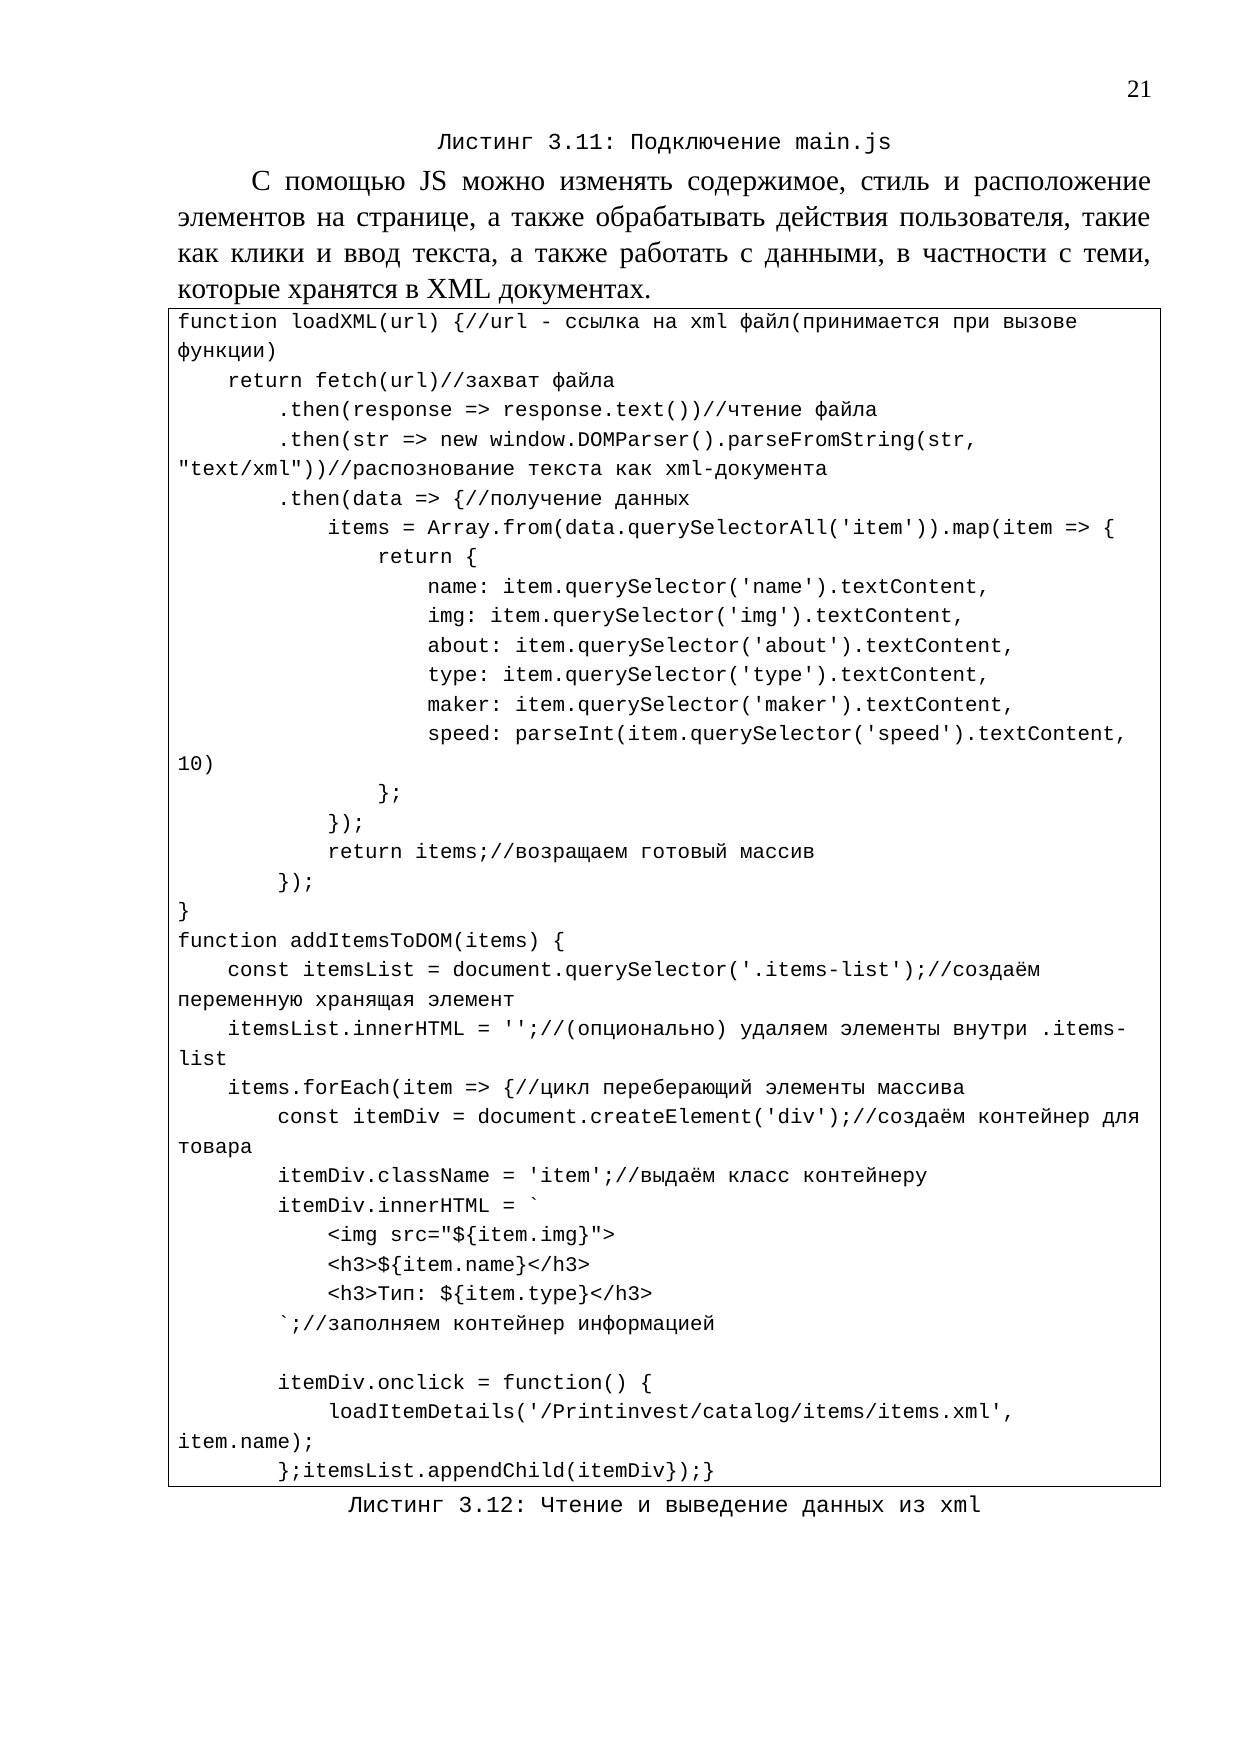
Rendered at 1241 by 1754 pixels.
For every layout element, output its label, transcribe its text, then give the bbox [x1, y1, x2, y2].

text maker: item.querySelector('maker').textContent, [169, 691, 1160, 717]
text .then(response => response.text())//чтение файла [169, 396, 1160, 423]
text type: item.querySelector('type').textContent, [169, 661, 1160, 688]
text name: item.querySelector('name').textContent, [169, 573, 1160, 599]
text Листинг 3.12: Чтение и выведение данных из xml [177, 1493, 1152, 1519]
text return { [169, 543, 1160, 570]
text return fetch(url)//захват файла [169, 366, 1160, 393]
text itemDiv.innerHTML = ` [169, 1192, 1160, 1219]
text speed: parseInt(item.querySelector('speed').textContent, 10) [169, 720, 1160, 776]
text function loadXML(url) {//url - ссылка на xml файл(принимается при вызове функции) [169, 309, 1160, 364]
text const itemsList = document.querySelector('.items-list');//создаём переменную хранящая элемент [169, 956, 1160, 1012]
text itemsList.innerHTML = '';//(опционально) удаляем элементы внутри .items-list [169, 1015, 1160, 1071]
text itemDiv.className = 'item';//выдаём класс контейнеру [169, 1162, 1160, 1189]
text return items;//возращаем готовый массив [169, 838, 1160, 865]
text } [169, 897, 1160, 924]
text }); [169, 868, 1160, 894]
text about: item.querySelector('about').textContent, [169, 632, 1160, 658]
text <img src="${item.img}"> [169, 1221, 1160, 1248]
text const itemDiv = document.createElement('div');//создаём контейнер для товара [169, 1103, 1160, 1160]
text С помощью JS можно изменять содержимое, стиль и расположение элементов на странице, а также обрабатывать действия пользователя, такие как клики и ввод текста, а также работать с данными, в частности с теми, которые хранятся в XML документах. [177, 163, 1152, 305]
text };itemsList.appendChild(itemDiv});} [169, 1457, 1160, 1486]
text img: item.querySelector('img').textContent, [169, 602, 1160, 629]
text .then(data => {//получение данных [169, 484, 1160, 511]
text .then(str => new window.DOMParser().parseFromString(str, "text/xml"))//распознование текста как xml-документа [169, 425, 1160, 482]
text `;//заполняем контейнер информацией [169, 1310, 1160, 1337]
text items.forEach(item => {//цикл переберающий элементы массива [169, 1074, 1160, 1101]
text <h3>${item.name}</h3> [169, 1251, 1160, 1278]
text loadItemDetails('/Printinvest/catalog/items/items.xml', item.name); [169, 1398, 1160, 1454]
text Листинг 3.11: Подключение main.js [177, 131, 1152, 156]
text itemDiv.onclick = function() { [169, 1369, 1160, 1396]
text function addItemsToDOM(items) { [169, 927, 1160, 953]
text }; [169, 779, 1160, 806]
text <h3>Тип: ${item.type}</h3> [169, 1280, 1160, 1307]
text items = Array.from(data.querySelectorAll('item')).map(item => { [169, 514, 1160, 541]
text }); [169, 809, 1160, 835]
